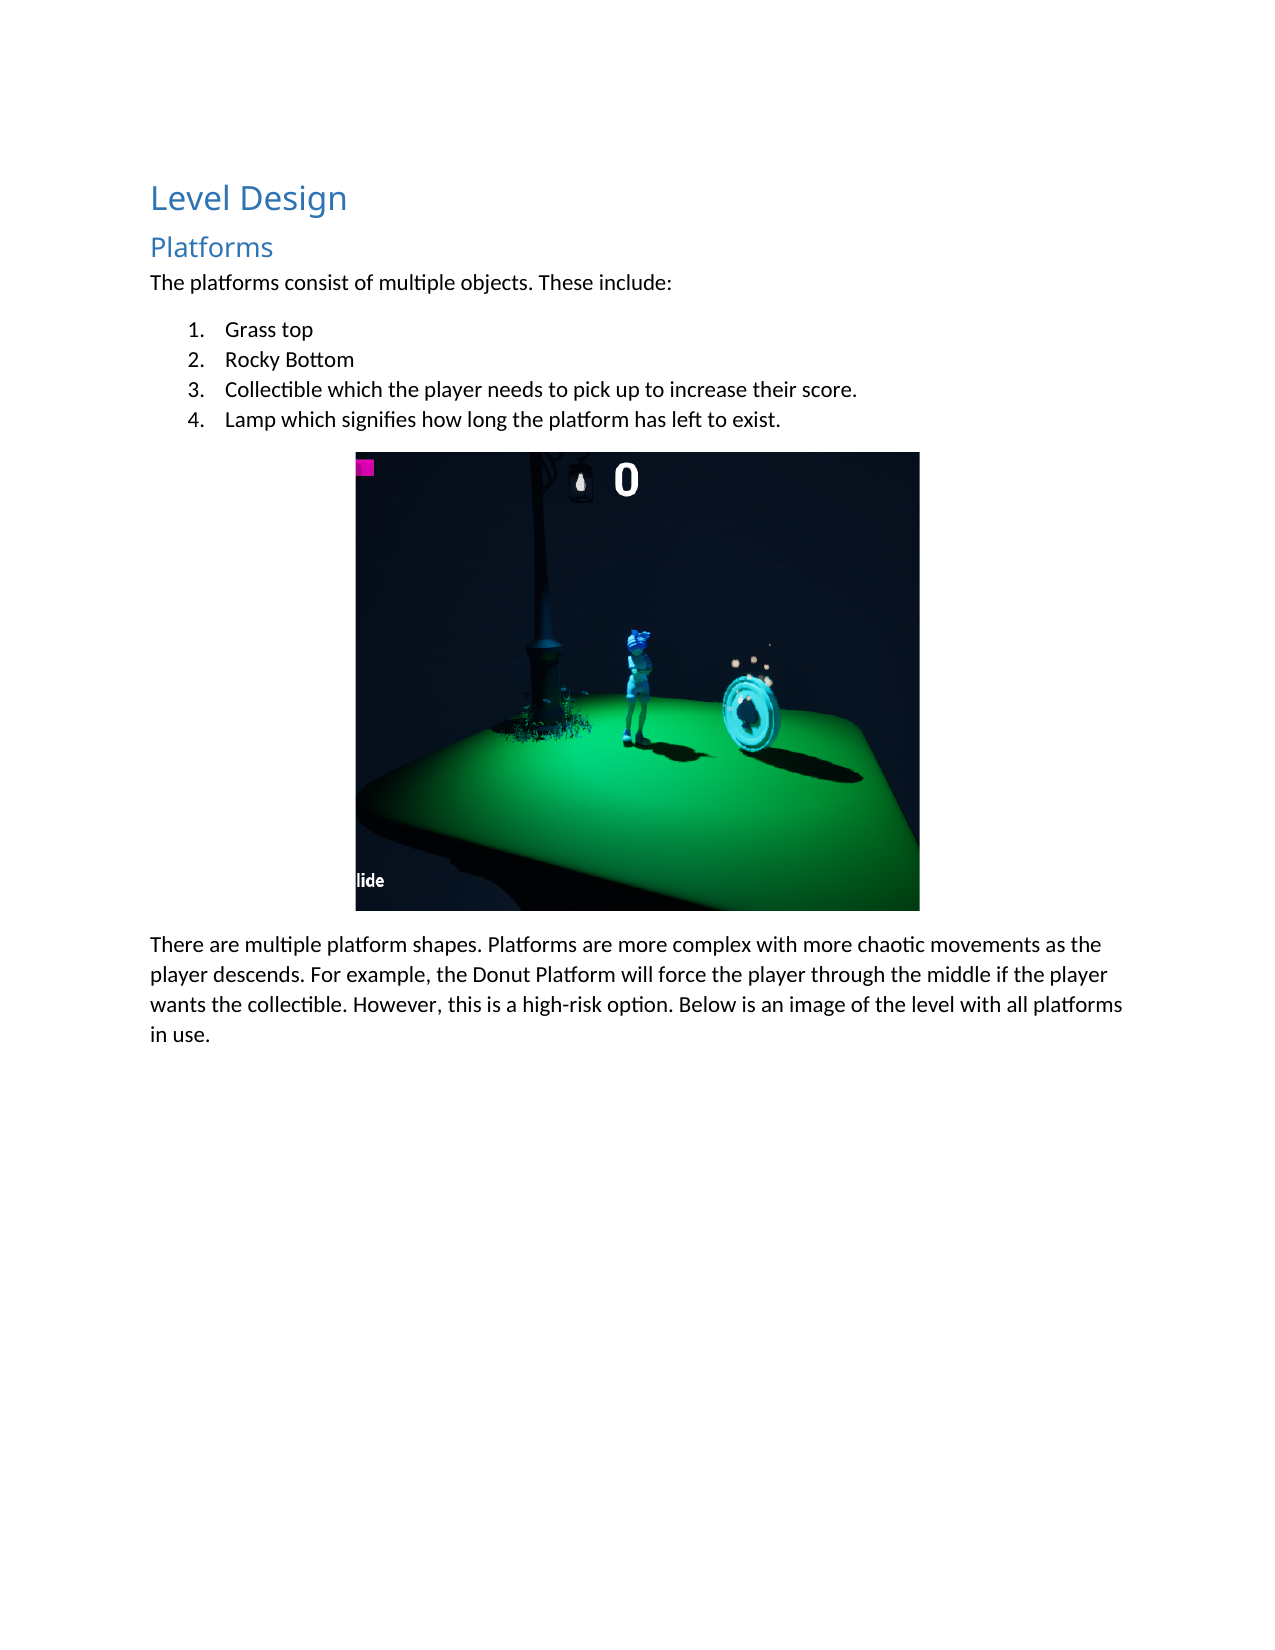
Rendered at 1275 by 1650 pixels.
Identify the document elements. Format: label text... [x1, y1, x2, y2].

list Lamp which signifies how long the platform has left to exist. [187, 405, 1125, 433]
list Rocky Bottom [187, 345, 1125, 373]
subtitle Level Design [150, 175, 1125, 220]
text There are multiple platform shapes. Platforms are more complex with more chaotic movements as the player descends. For example, the Donut Platform will force the player through the middle if the player wants the collectible. However, this is a high-risk option. Below is an image of the level with all platforms in use. [150, 930, 1125, 1048]
list Collectible which the player needs to pick up to increase their score. [187, 375, 1125, 403]
list Grass top [187, 315, 1125, 343]
text The platforms consist of multiple objects. These include: [150, 268, 1125, 296]
subtitle Platforms [150, 228, 1125, 265]
